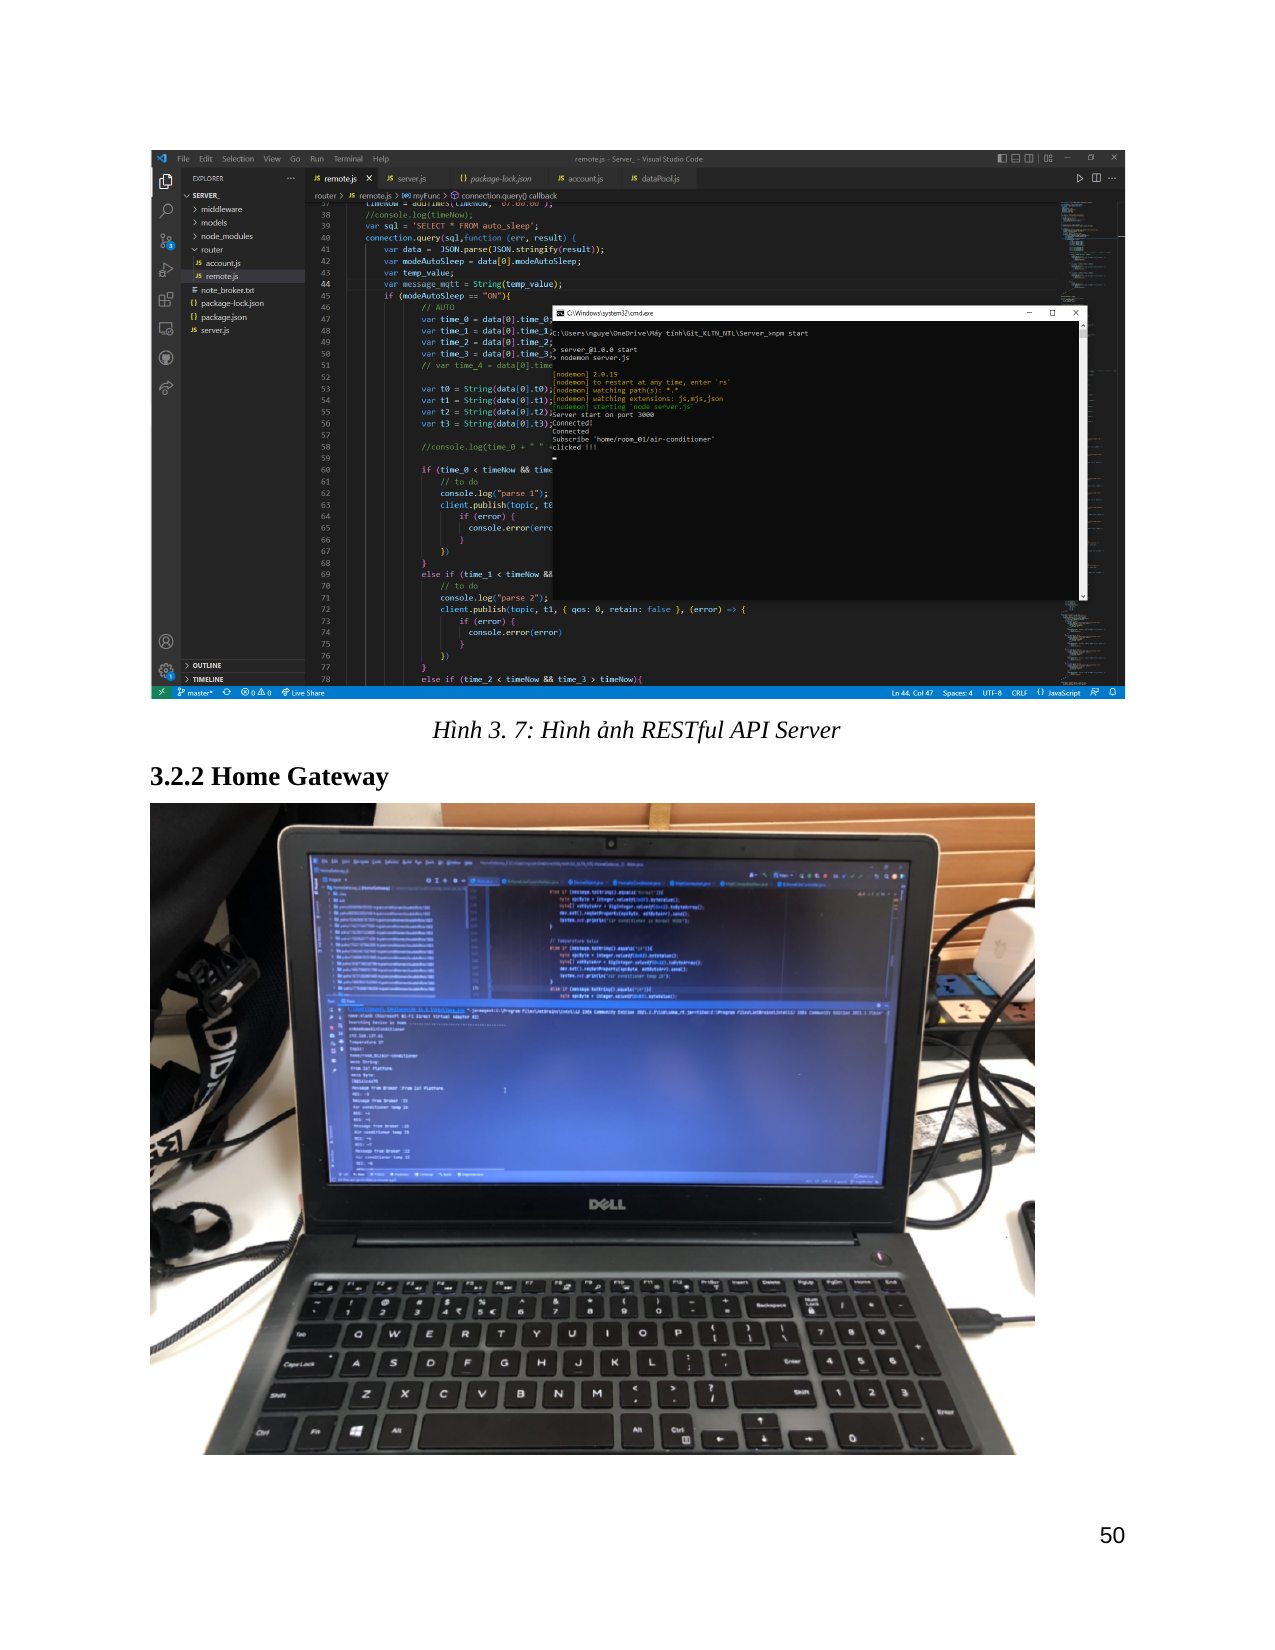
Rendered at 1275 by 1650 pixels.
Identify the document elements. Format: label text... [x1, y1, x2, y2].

picture [150, 150, 1125, 699]
picture [150, 803, 1035, 1455]
subtitle 3.2.2 Home Gateway [150, 760, 1125, 791]
text Hình 3. 7: Hình ảnh RESTful API Server [150, 715, 1125, 743]
